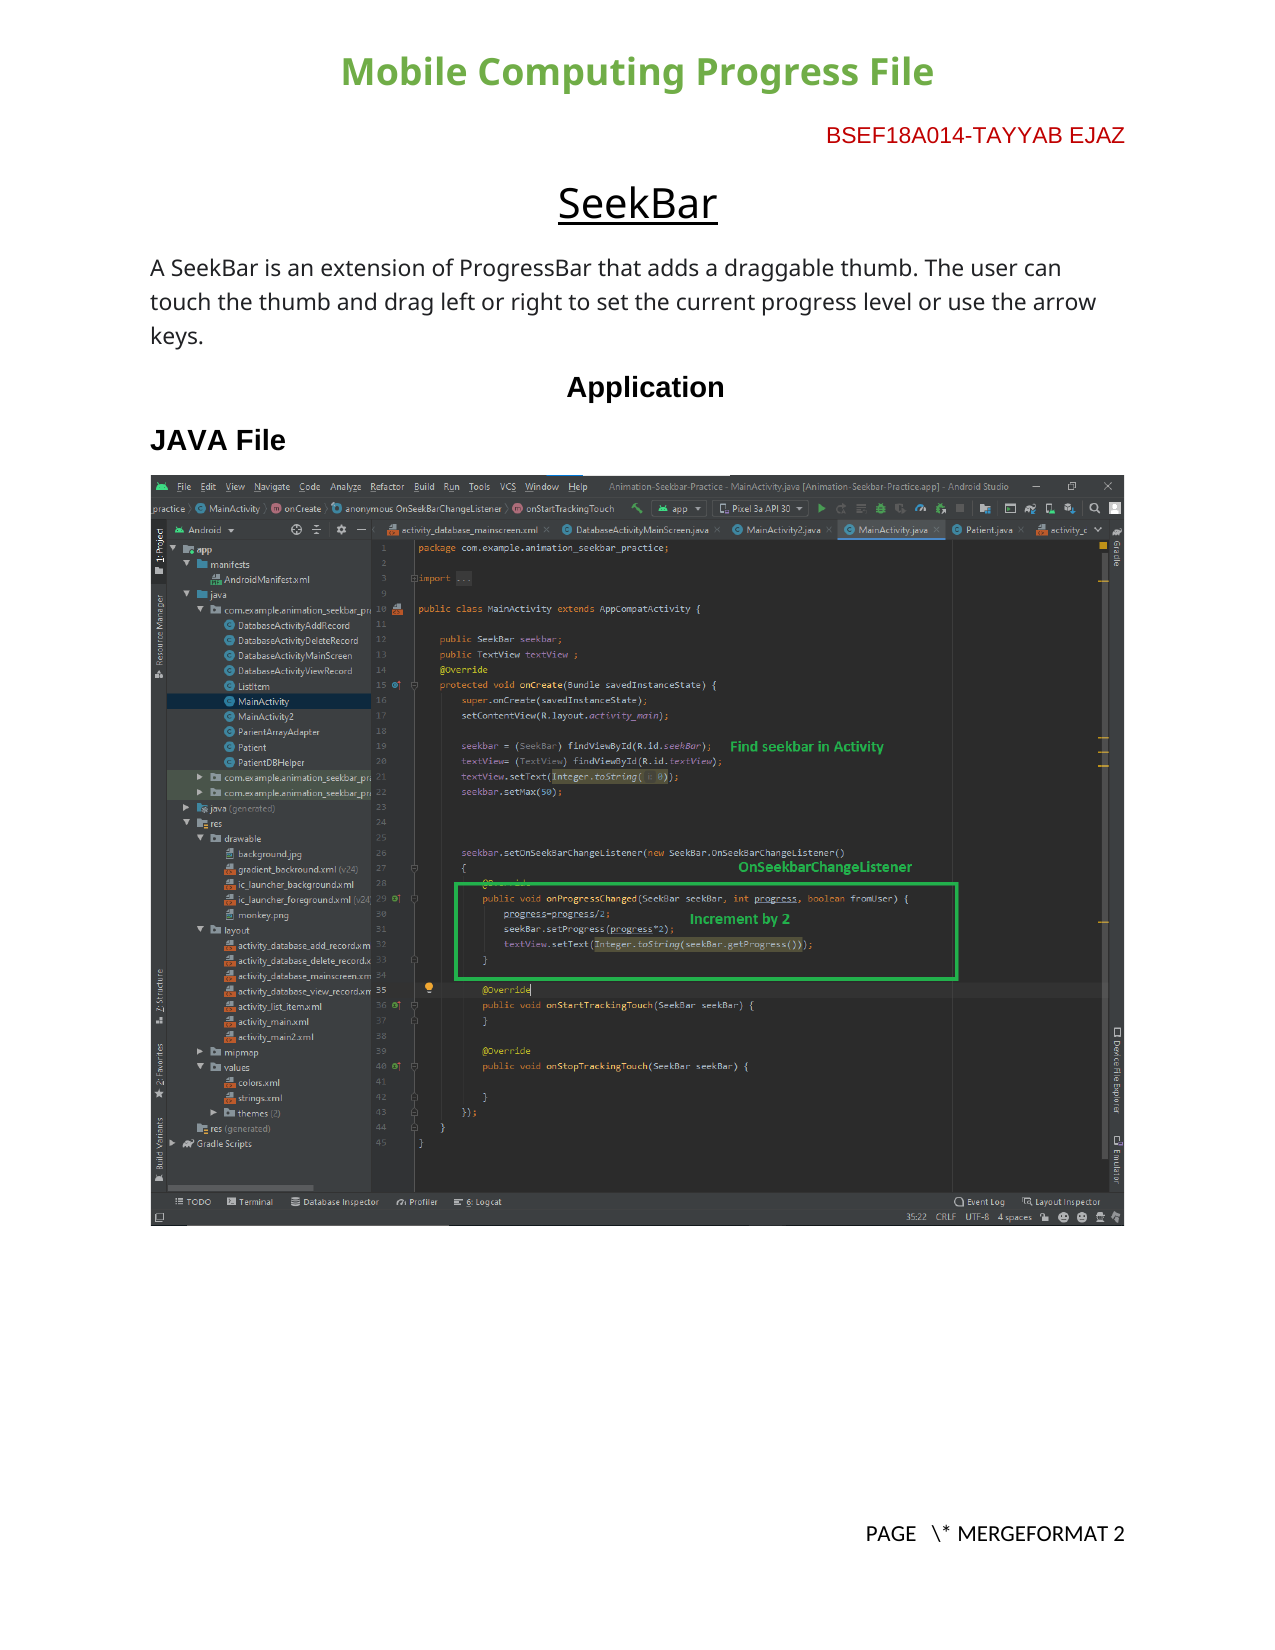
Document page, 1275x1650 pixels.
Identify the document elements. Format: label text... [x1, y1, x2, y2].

picture [150, 475, 1125, 1226]
text JAVA File [150, 423, 1125, 456]
text Application [150, 370, 1125, 404]
text SeekBar [150, 174, 1125, 231]
text A SeekBar is an extension of ProgressBar that adds a draggable thumb. The user can touch the thumb and drag left or right to set the current progress level or use the arrow keys. [150, 252, 1125, 351]
